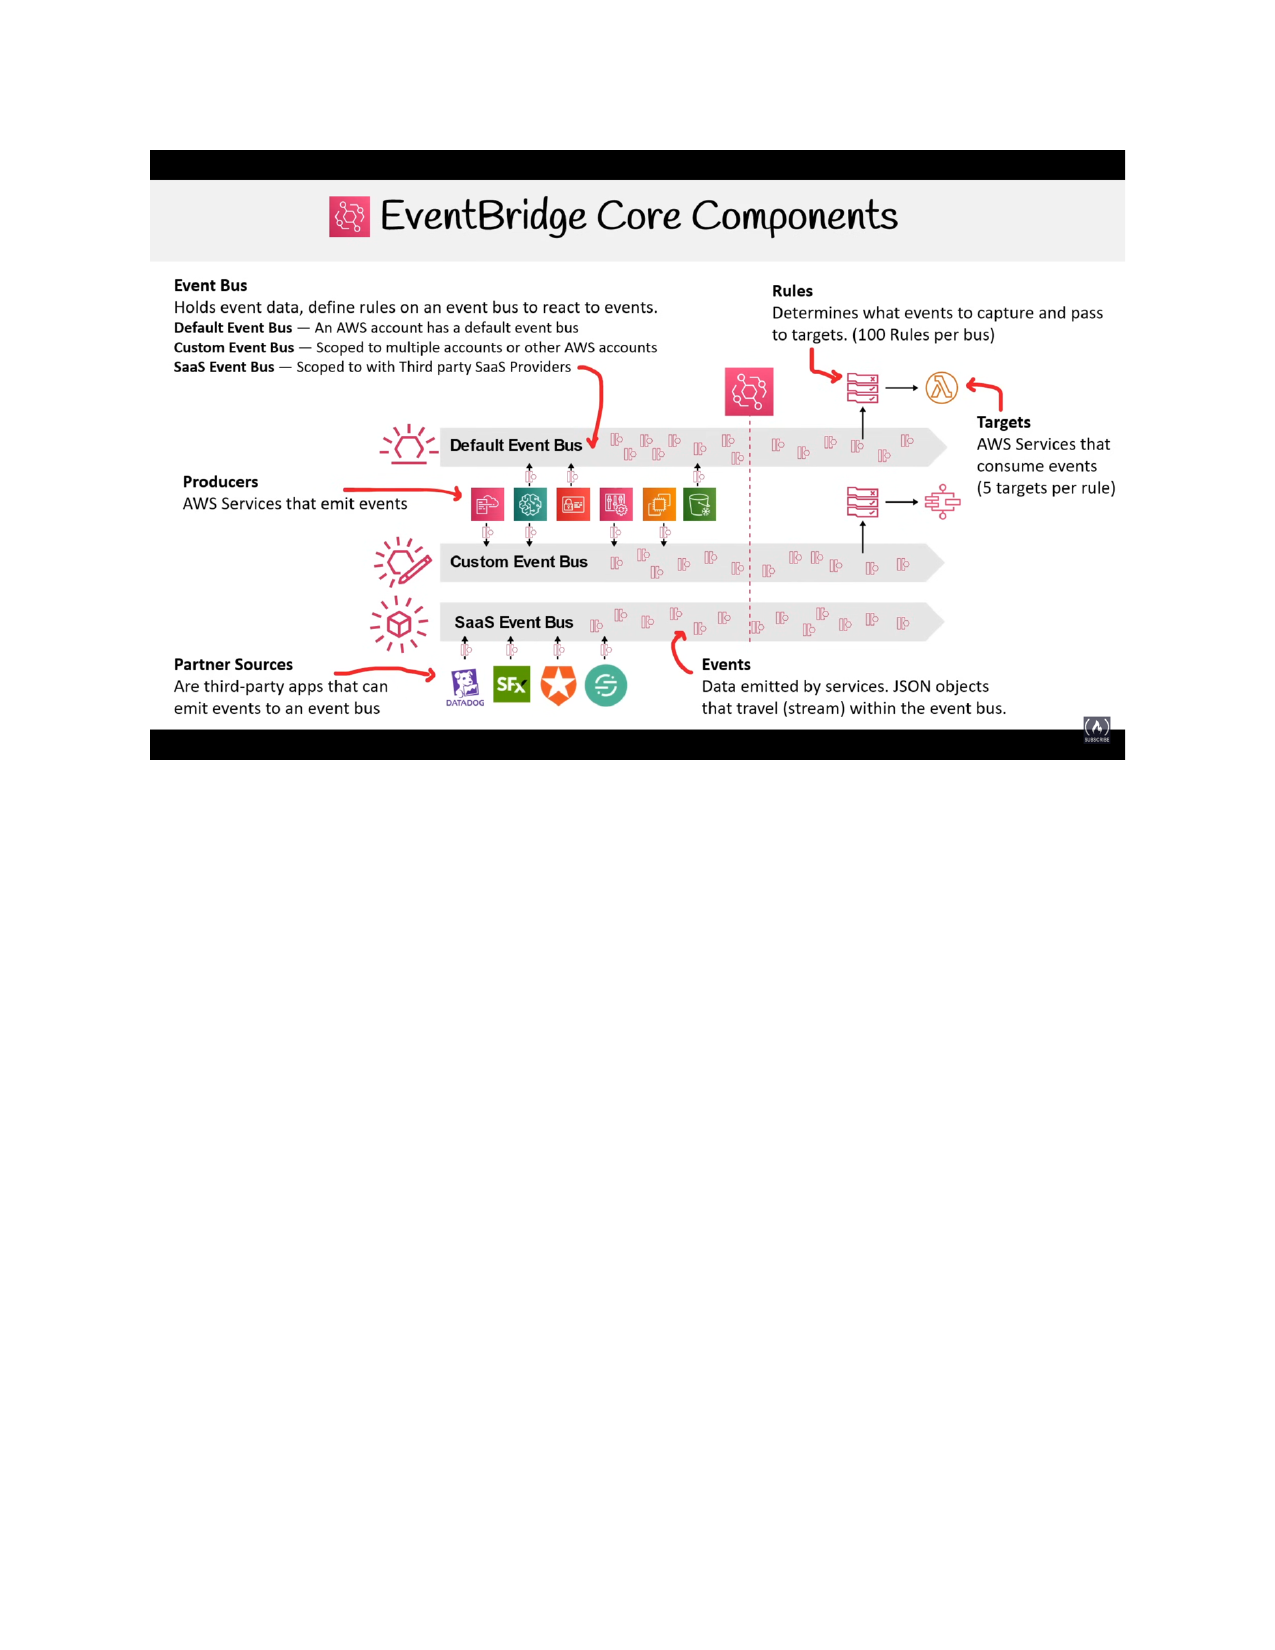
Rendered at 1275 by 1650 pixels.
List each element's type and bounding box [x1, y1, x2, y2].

picture [150, 150, 1125, 760]
